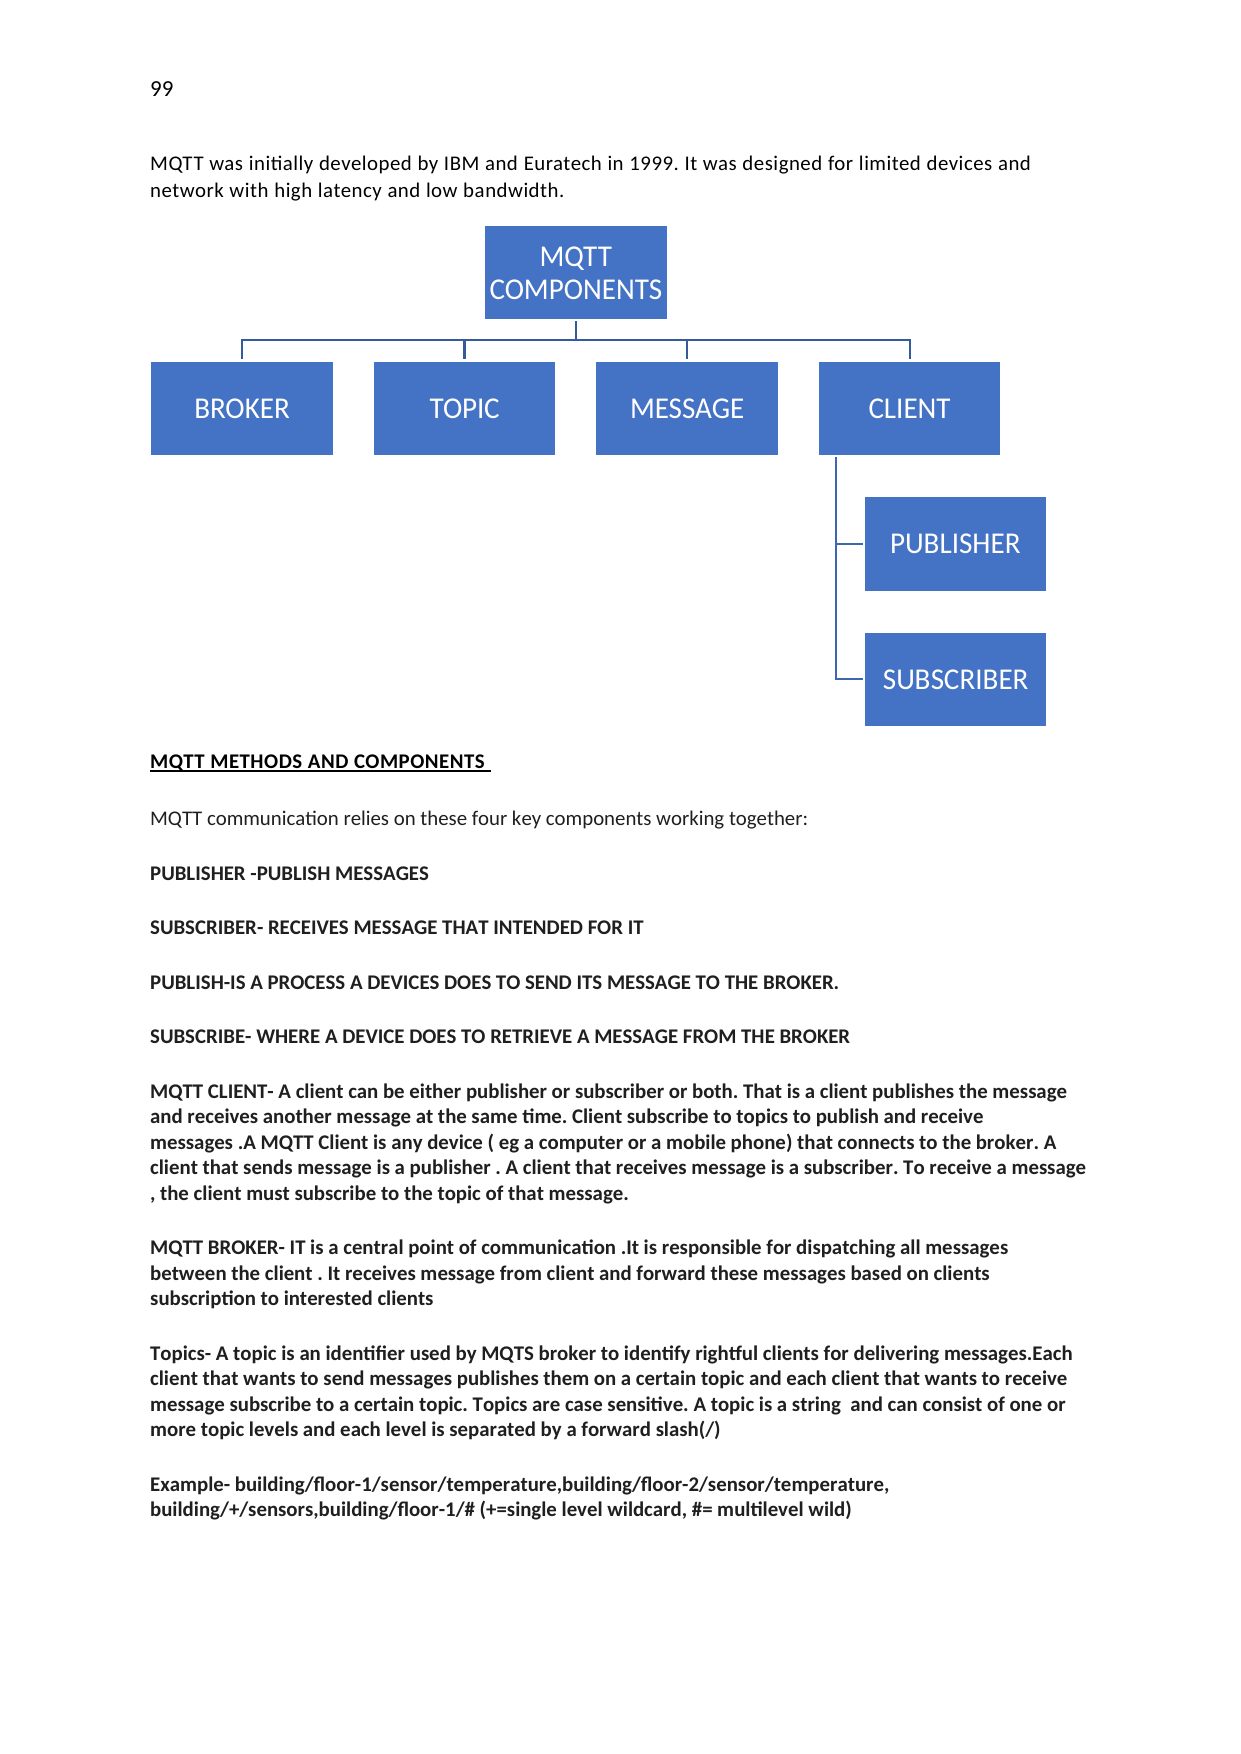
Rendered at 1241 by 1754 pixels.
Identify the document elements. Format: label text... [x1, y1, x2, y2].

text MQTT communication relies on these four key components working together: [150, 805, 1090, 831]
text MQTT CLIENT- A client can be either publisher or subscriber or both. That is a client publishes the message and receives another message at the same time. Client subscribe to topics to publish and receive messages .A MQTT Client is any device ( eg a computer or a mobile phone) that connects to the broker. A client that sends message is a publisher . A client that receives message is a subscriber. To receive a message , the client must subscribe to the topic of that message. [150, 1078, 1090, 1205]
text PUBLISH-IS A PROCESS A DEVICES DOES TO SEND ITS MESSAGE TO THE BROKER. [150, 969, 1090, 994]
text Example- building/floor-1/sensor/temperature,building/floor-2/sensor/temperature, building/+/sensors,building/floor-1/# (+=single level wildcard, #= multilevel wild) [150, 1471, 1090, 1522]
text SUBSCRIBER- RECEIVES MESSAGE THAT INTENDED FOR IT [150, 914, 1090, 940]
text MQTT BROKER- IT is a central point of communication .It is responsible for dispatching all messages between the client . It receives message from client and forward these messages based on clients subscription to interested clients [150, 1234, 1090, 1311]
text MQTT was initially developed by IBM and Euratech in 1999. It was designed for limited devices and network with high latency and low bandwidth. [150, 150, 1090, 730]
text PUBLISHER -PUBLISH MESSAGES [150, 860, 1090, 885]
text Topics- A topic is an identifier used by MQTS broker to identify rightful clients for delivering messages.Each client that wants to send messages publishes them on a certain topic and each client that wants to receive message subscribe to a certain topic. Topics are case sensitive. A topic is a string and can consist of one or more topic levels and each level is separated by a forward slash(/) [150, 1340, 1090, 1442]
text SUBSCRIBE- WHERE A DEVICE DOES TO RETRIEVE A MESSAGE FROM THE BROKER [150, 1024, 1090, 1049]
text MQTT METHODS AND COMPONENTS [150, 749, 1090, 774]
